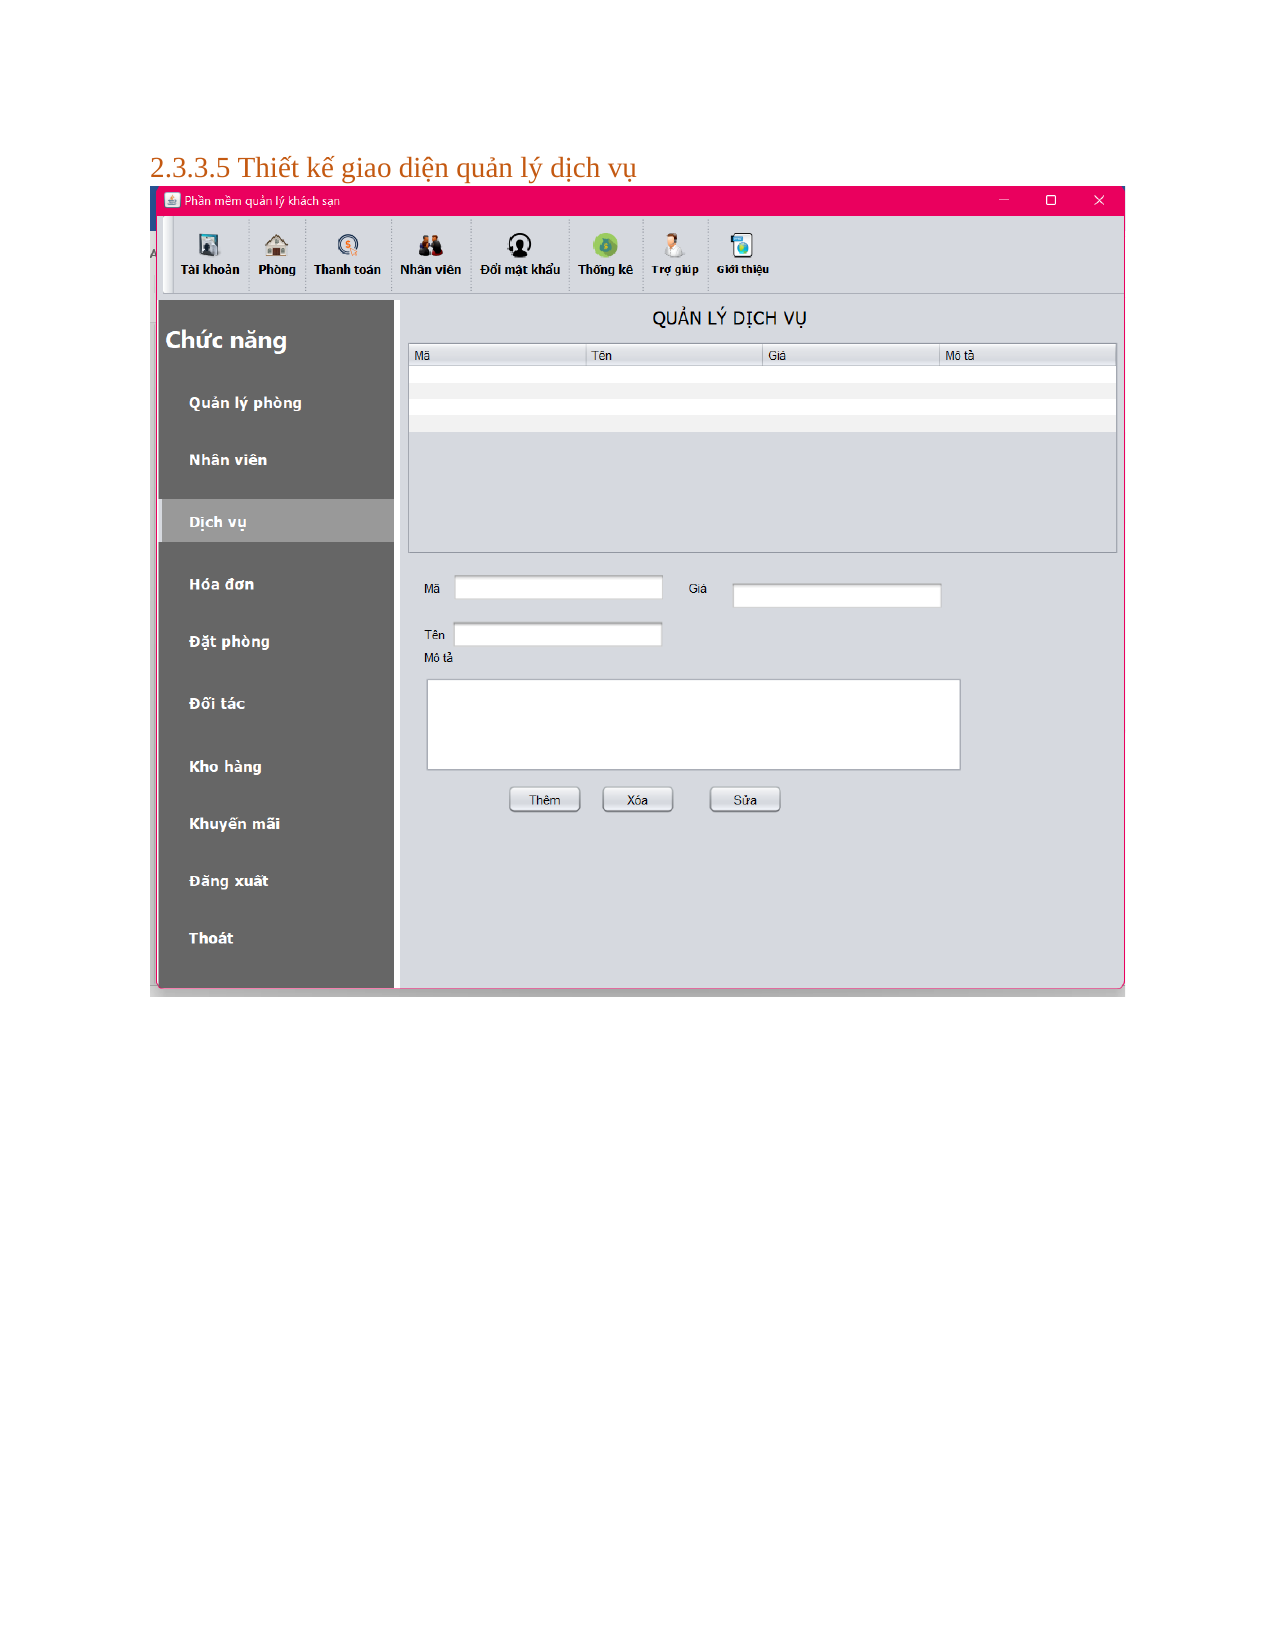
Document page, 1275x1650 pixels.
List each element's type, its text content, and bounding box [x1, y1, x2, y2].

subtitle 2.3.3.5 Thiết kế giao diện quản lý dịch vụ [150, 150, 1125, 183]
picture [150, 186, 1125, 997]
